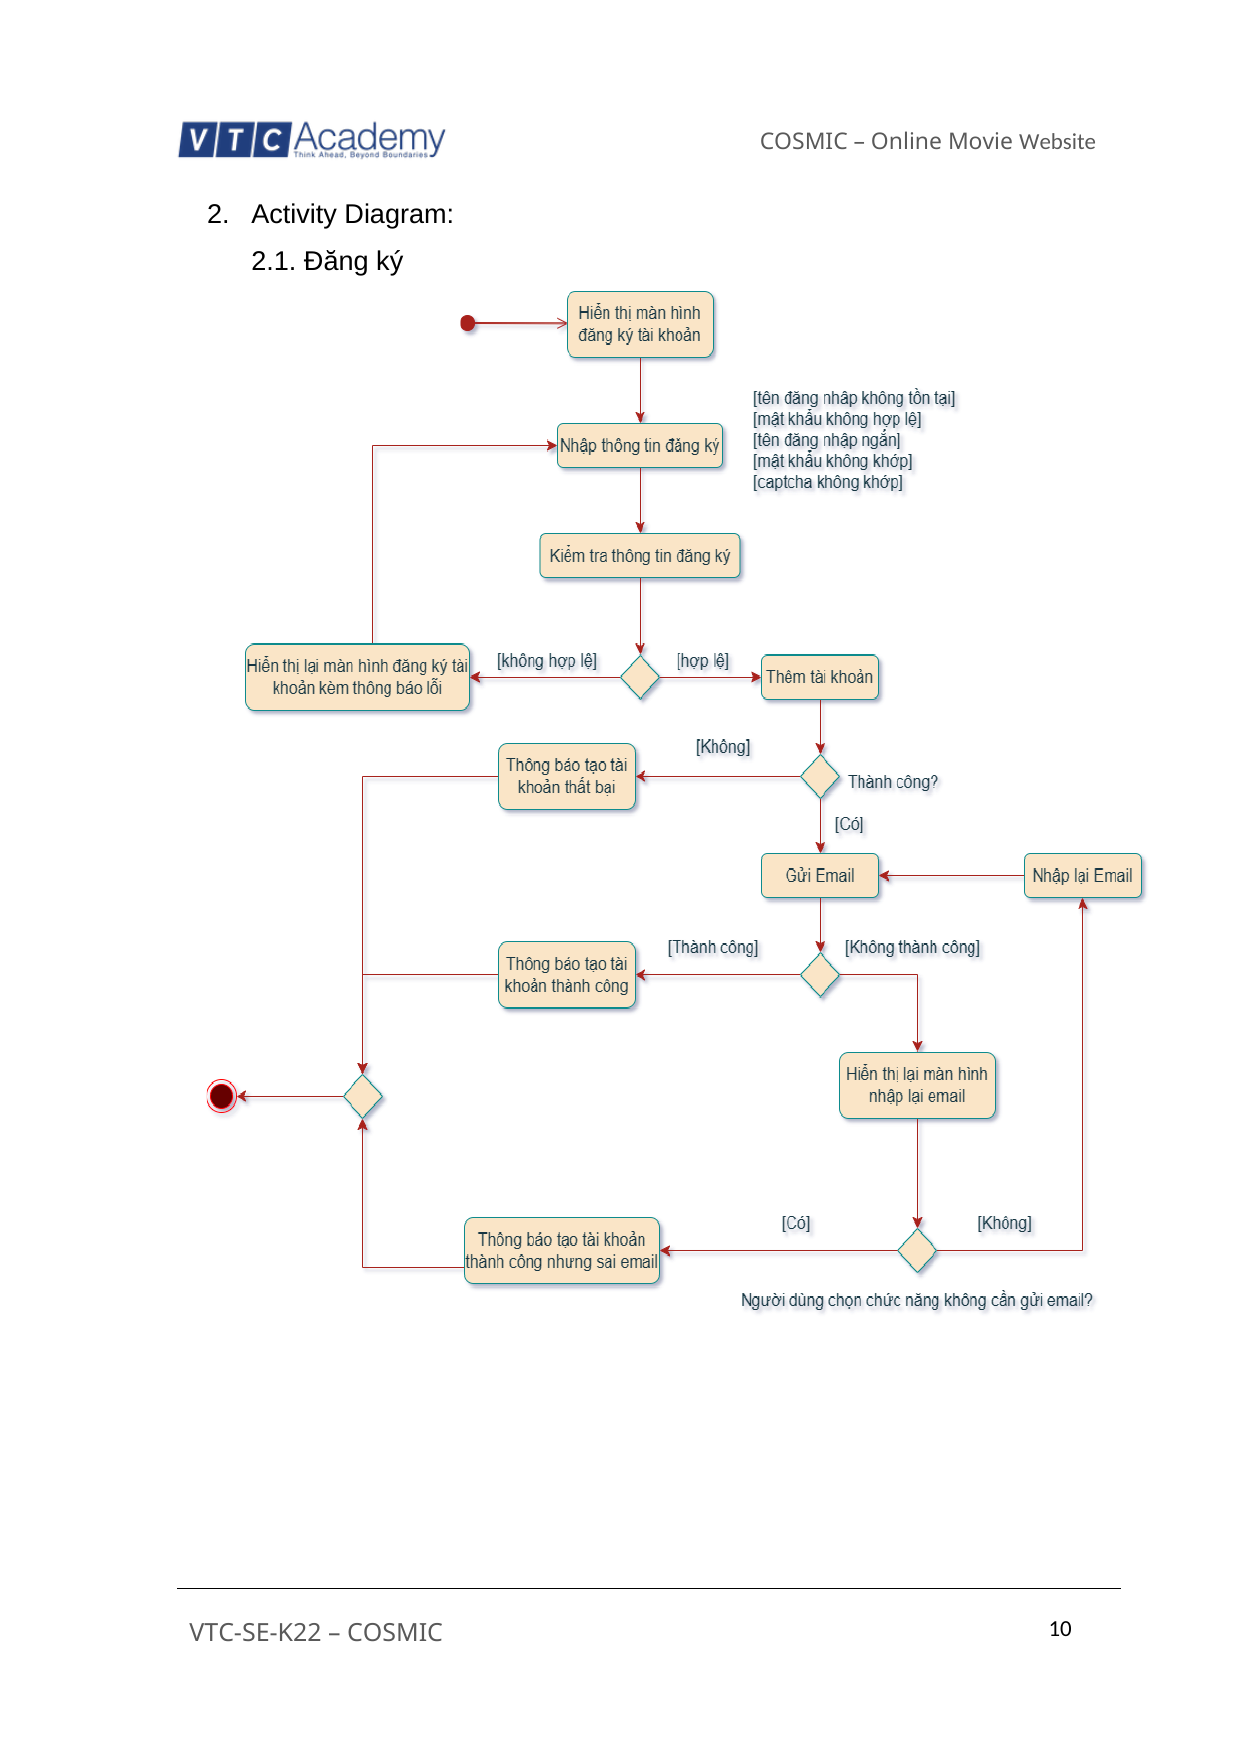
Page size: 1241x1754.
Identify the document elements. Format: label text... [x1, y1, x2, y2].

text 2.1. Đăng ký [251, 245, 1122, 276]
picture [169, 114, 455, 167]
list Activity Diagram: [207, 198, 1122, 229]
picture [206, 291, 1152, 1330]
